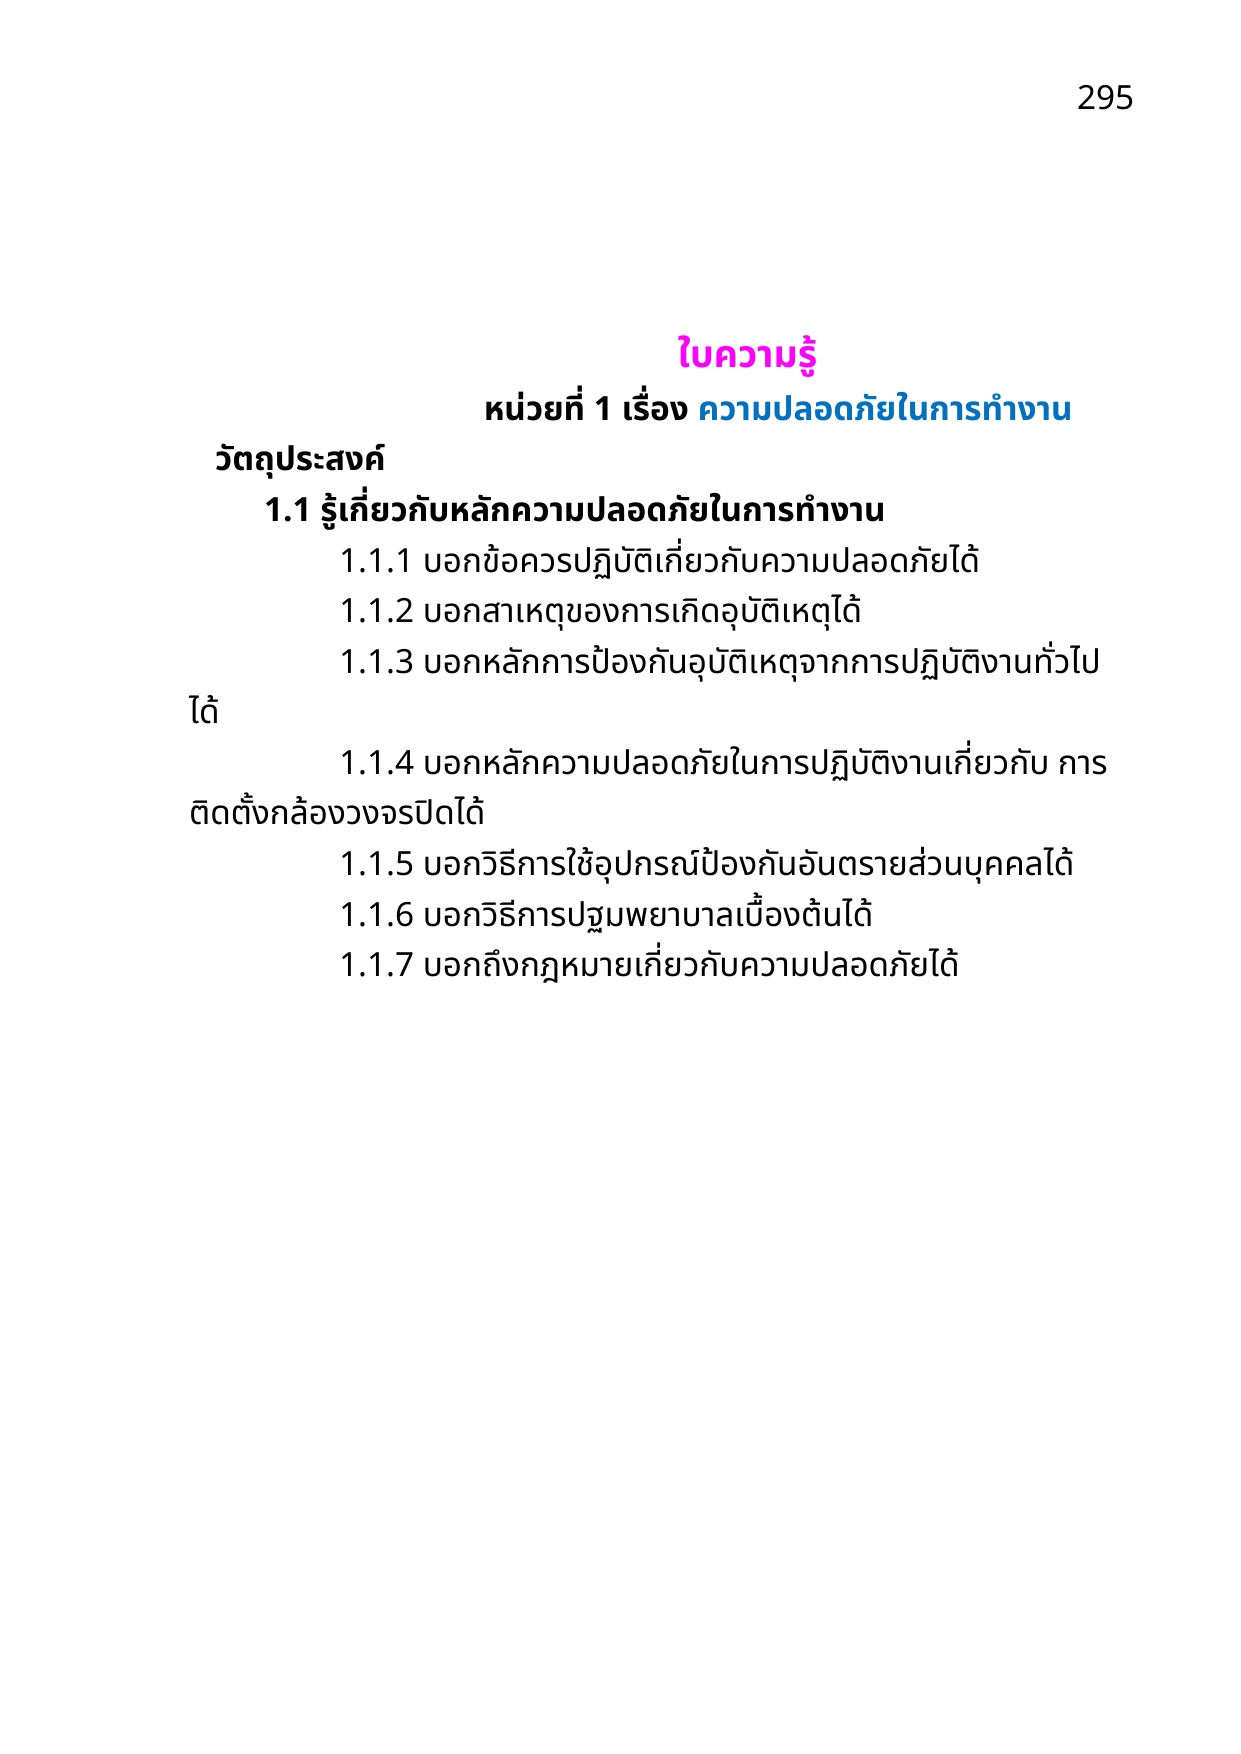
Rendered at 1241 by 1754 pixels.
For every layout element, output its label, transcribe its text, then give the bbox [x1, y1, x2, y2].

text 1.1.2 บอกสาเหตุของการเกิดอุบัติเหตุได้ [189, 587, 1124, 638]
text 1.1.1 บอกข้อควรปฏิบัติเกี่ยวกับความปลอดภัยได้ [189, 536, 1124, 587]
text 1.1.6 บอกวิธีการปฐมพยาบาลเบื้องต้นได้ [189, 890, 1124, 941]
text 1.1.4 บอกหลักความปลอดภัยในการปฏิบัติงานเกี่ยวกับ การติดตั้งกล้องวงจรปิดได้ [189, 739, 1124, 840]
text 1.1.7 บอกถึงกฎหมายเกี่ยวกับความปลอดภัยได้ [189, 941, 1124, 992]
text หน่วยที่ 1 เรื่อง ความปลอดภัยในการทํางาน [189, 385, 1124, 435]
text 1.1.3 บอกหลักการป้องกันอุบัติเหตุจากการปฏิบัติงานทั่วไปได้ [189, 638, 1124, 739]
text 1.1 รู้เกี่ยวกับหลักความปลอดภัยในการทํางาน [189, 486, 1124, 536]
text ใบความรู้ [189, 328, 1134, 385]
text 1.1.5 บอกวิธีการใช้อุปกรณ์ป้องกันอันตรายส่วนบุคคลได้ [189, 840, 1124, 890]
text วัตถุประสงค์ [189, 435, 1124, 486]
